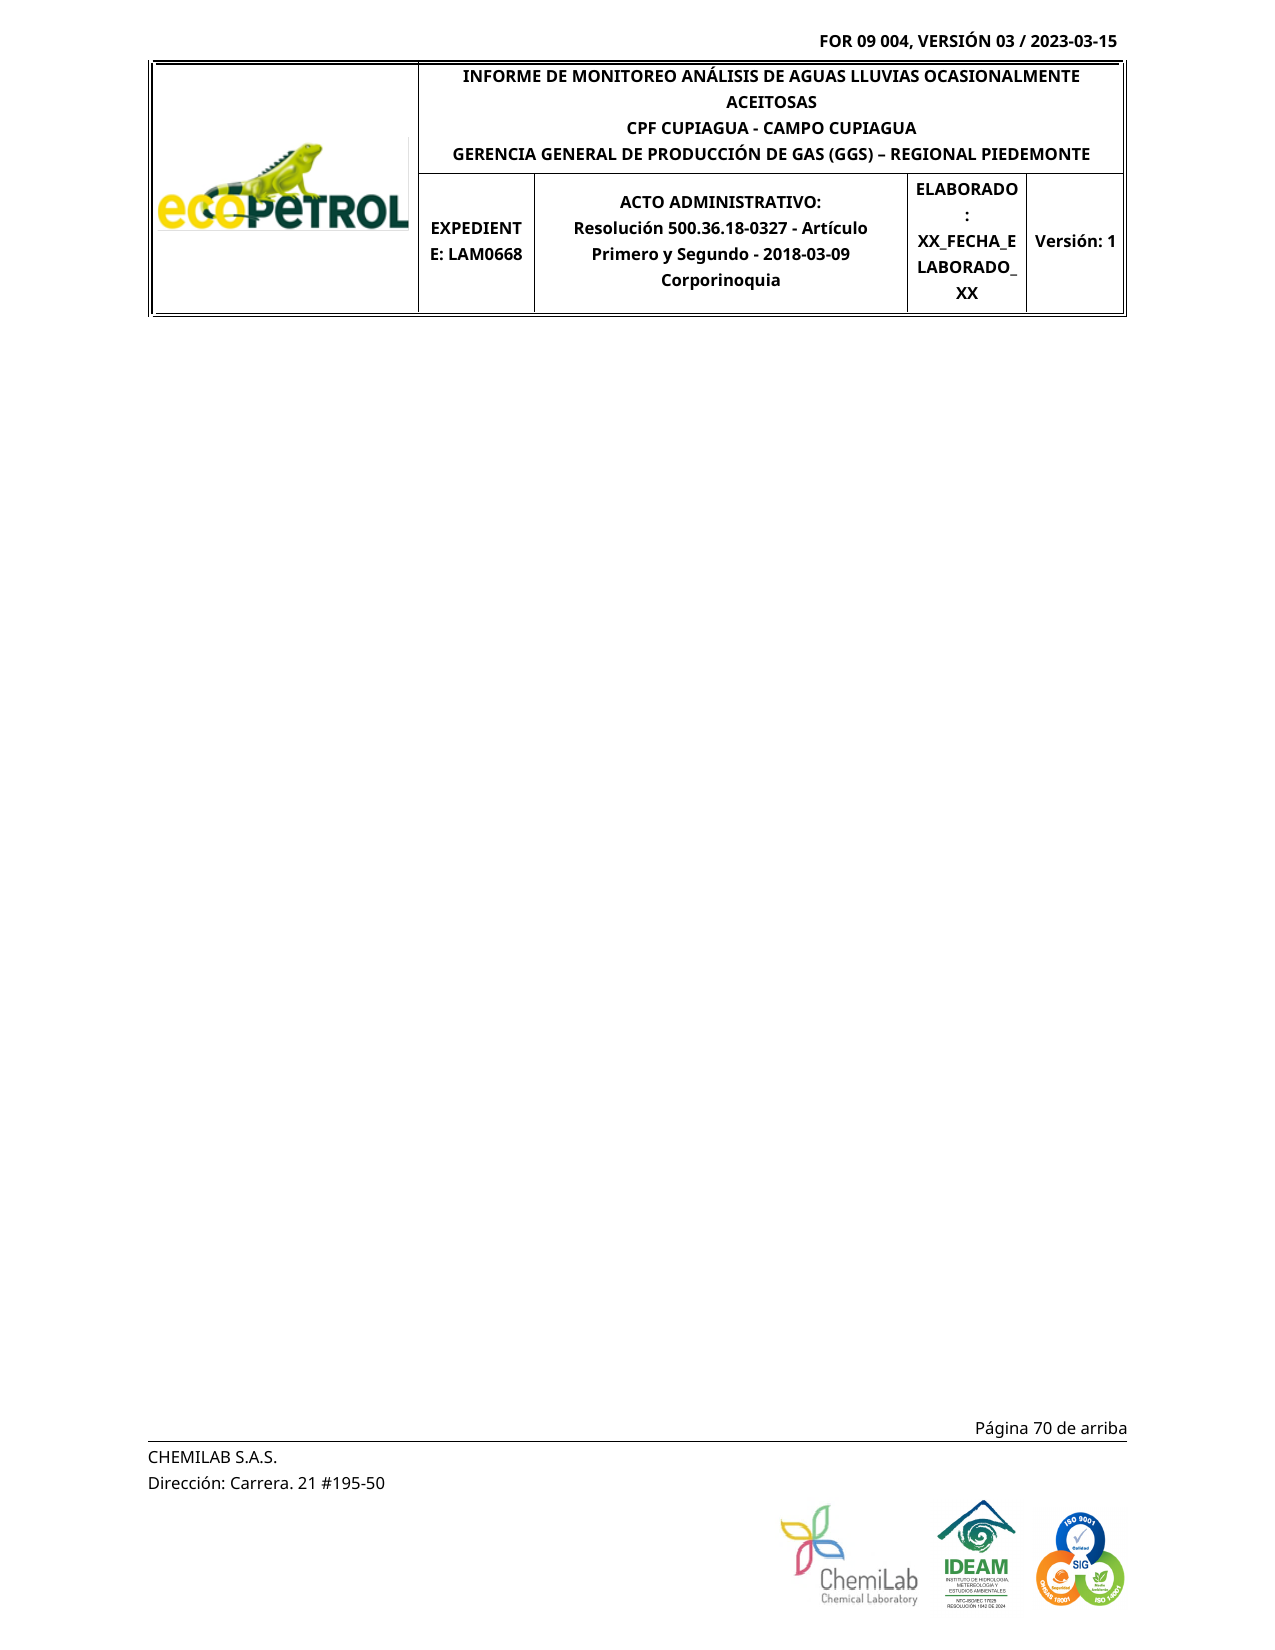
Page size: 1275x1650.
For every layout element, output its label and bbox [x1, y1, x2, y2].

picture [775, 1497, 1024, 1620]
picture [157, 137, 411, 233]
picture [1032, 1507, 1128, 1610]
